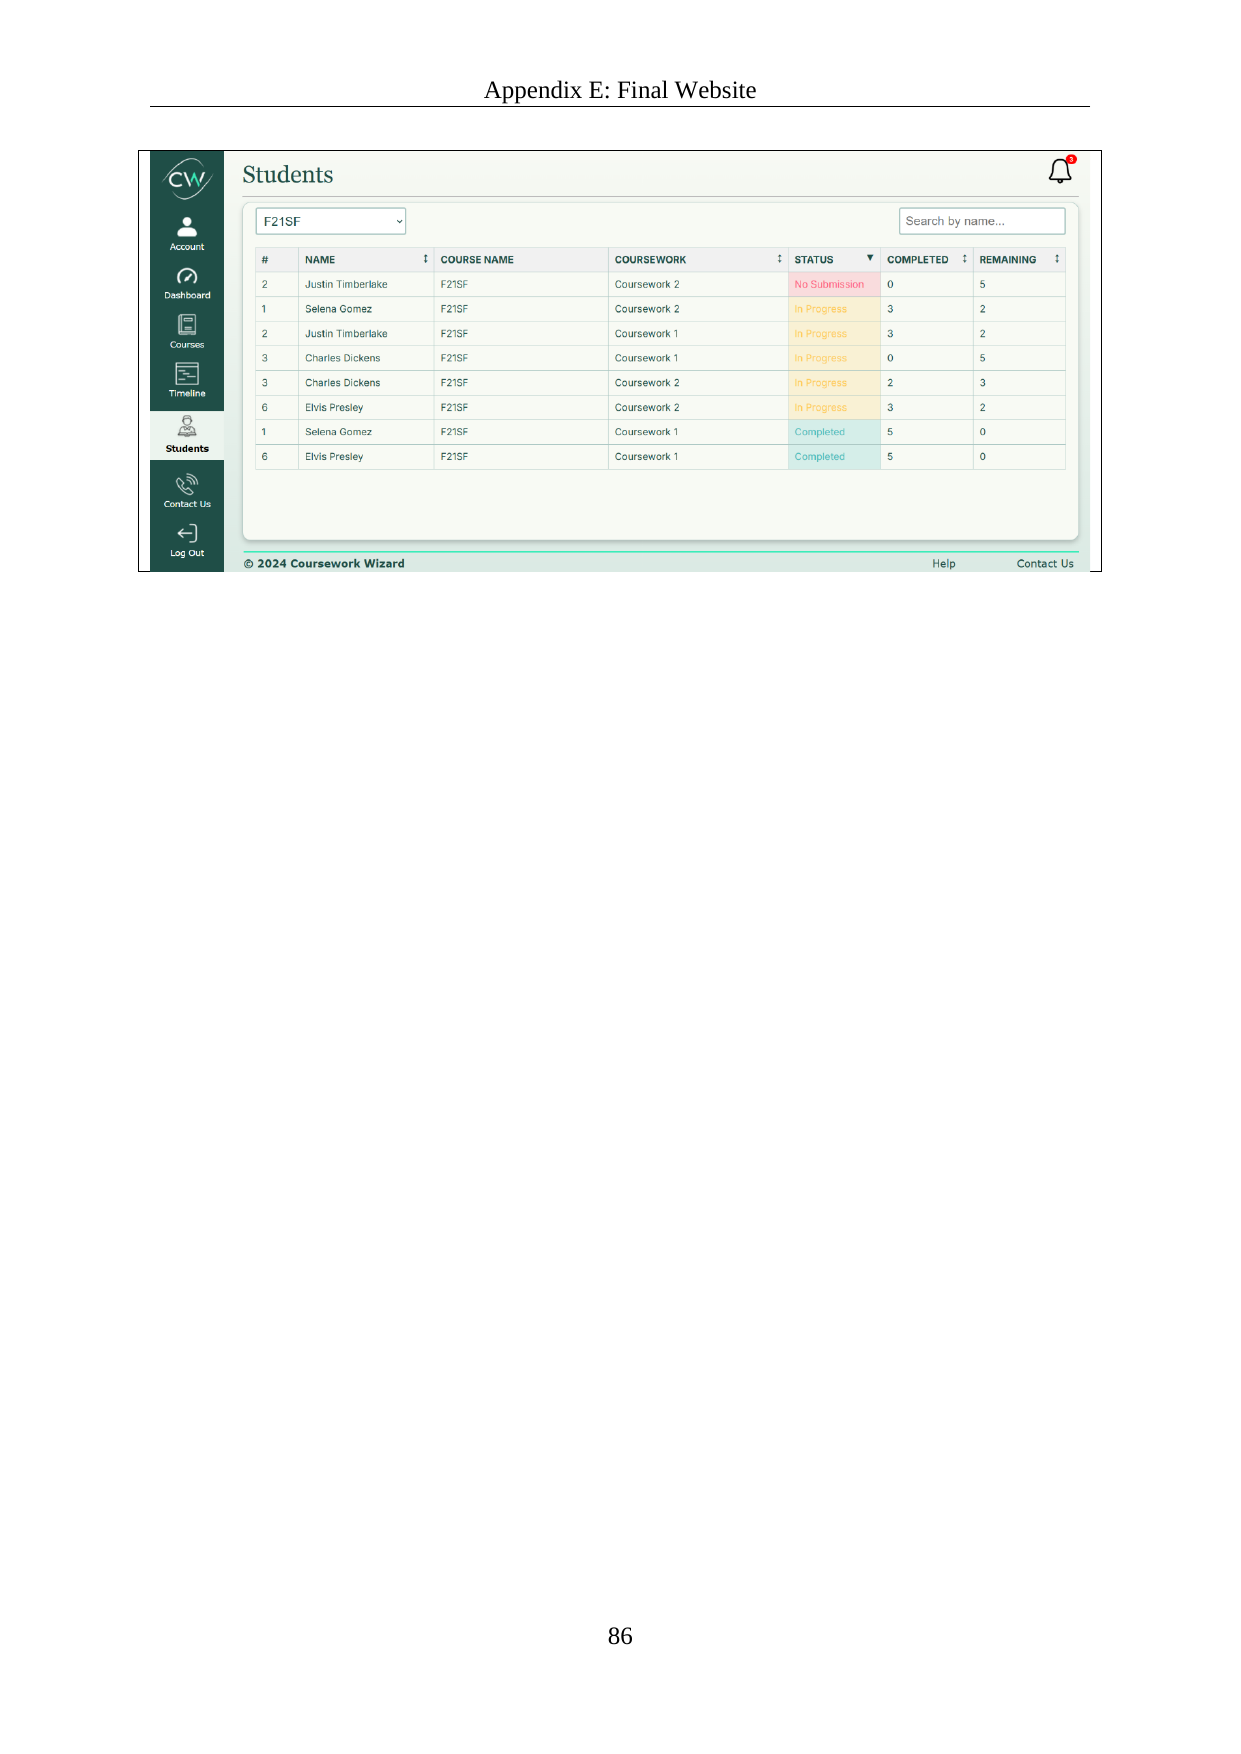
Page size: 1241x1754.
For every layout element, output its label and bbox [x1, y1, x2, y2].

table_cell [1091, 151, 1101, 571]
picture [150, 151, 1091, 572]
table_cell [139, 151, 150, 571]
